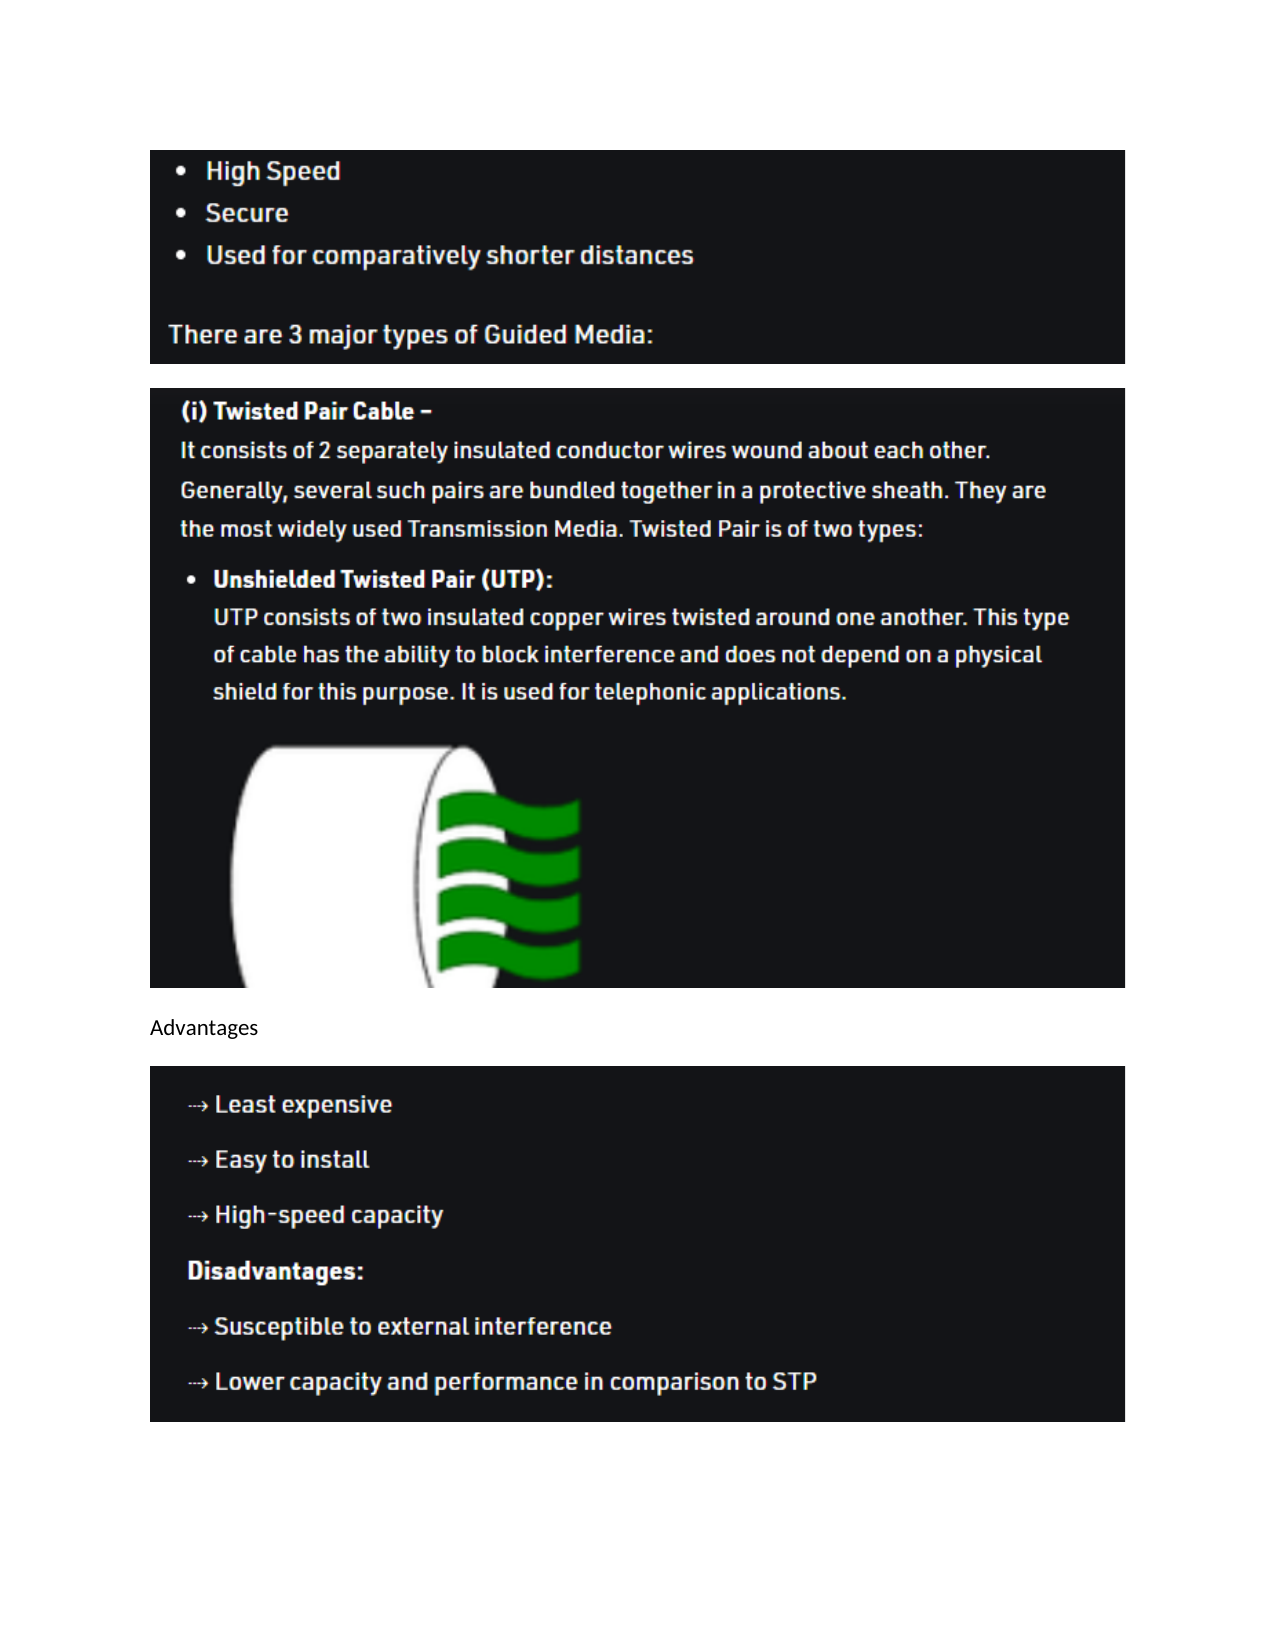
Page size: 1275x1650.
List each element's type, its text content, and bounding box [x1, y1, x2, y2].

picture [150, 150, 1125, 364]
text Advantages [150, 1013, 1125, 1041]
picture [150, 388, 1125, 988]
picture [150, 1066, 1125, 1422]
